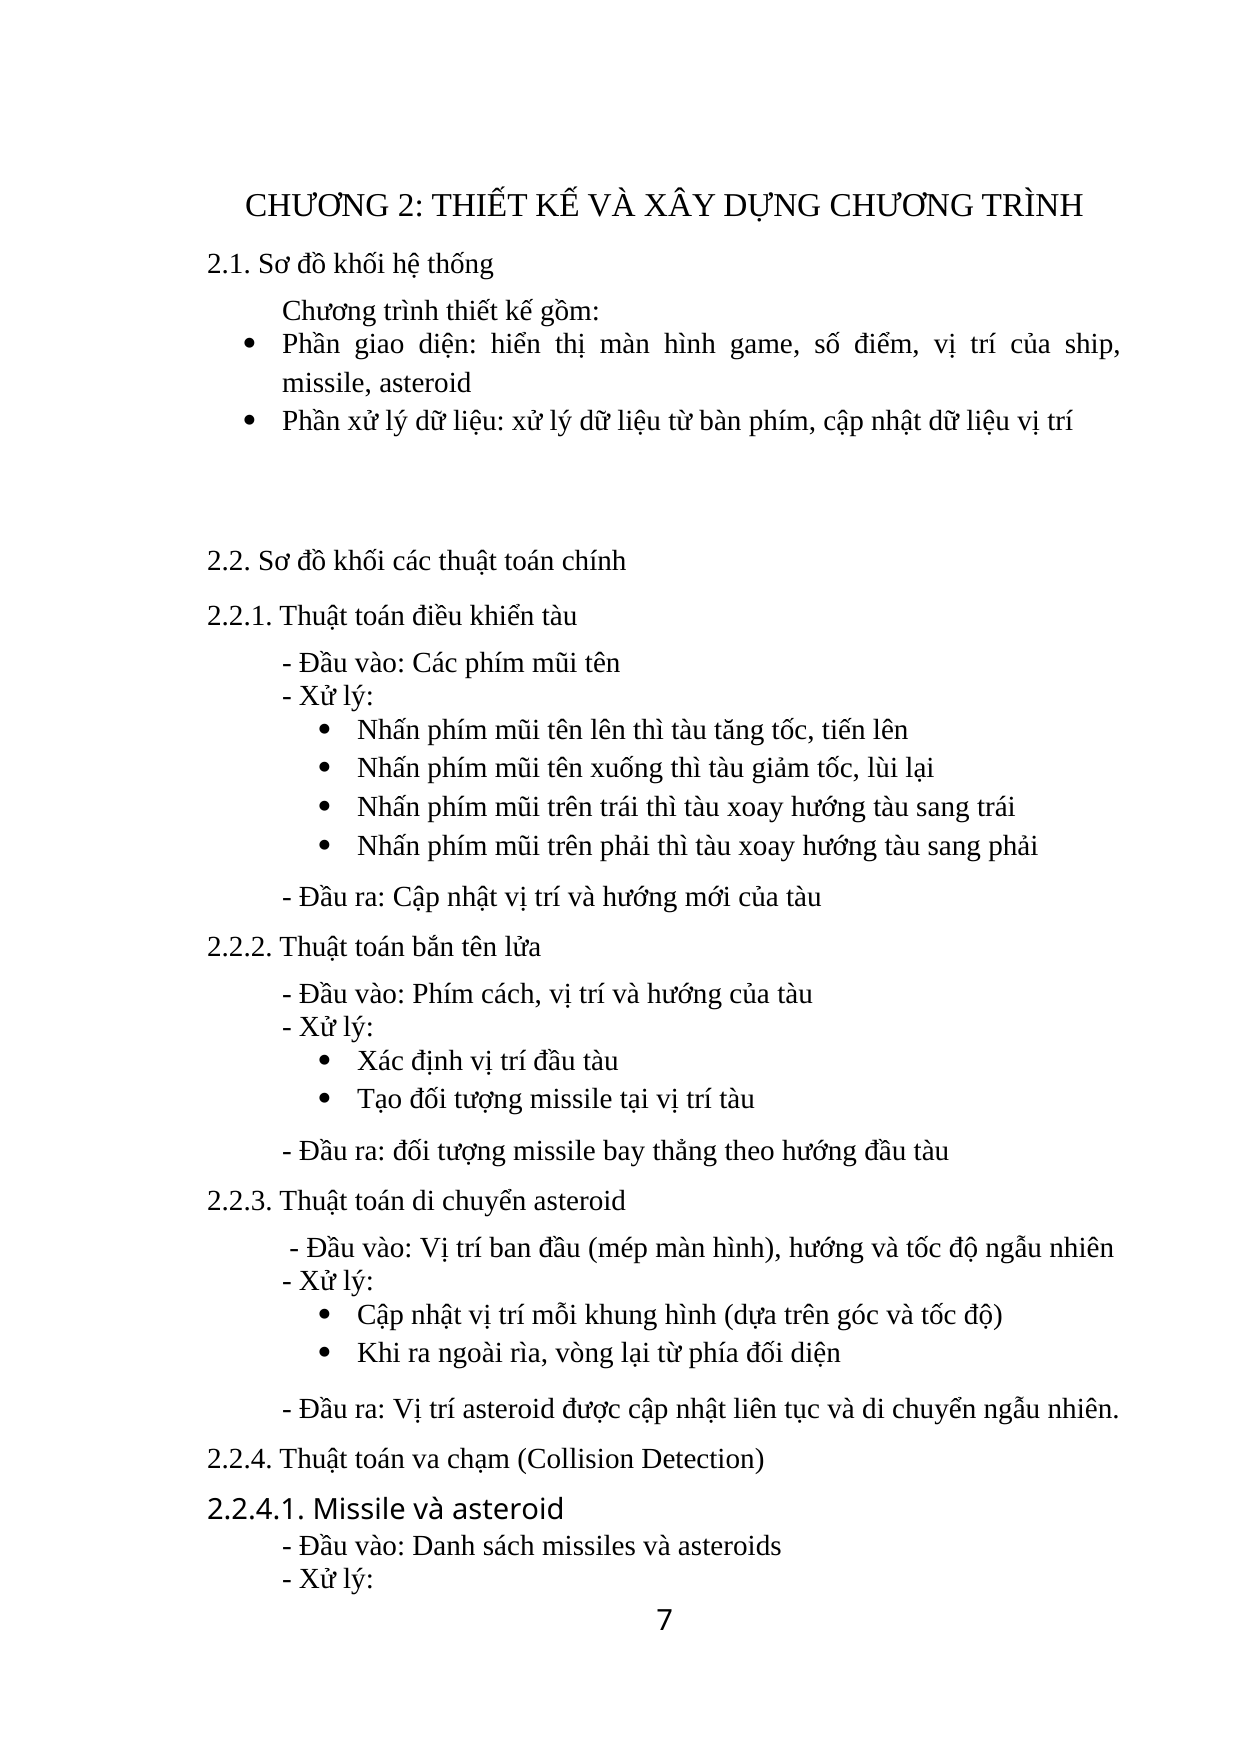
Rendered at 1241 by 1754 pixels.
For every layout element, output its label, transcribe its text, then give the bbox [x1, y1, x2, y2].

text - Xử lý: [207, 1561, 1122, 1595]
text - Đầu vào: Danh sách missiles và asteroids [207, 1528, 1122, 1561]
list Nhấn phím mũi trên phải thì tàu xoay hướng tàu sang phải [319, 828, 1122, 861]
list Nhấn phím mũi trên trái thì tàu xoay hướng tàu sang trái [319, 789, 1122, 823]
text - Xử lý: [207, 1263, 1122, 1297]
subtitle 2.2.4. Thuật toán va chạm (Collision Detection) [207, 1441, 1122, 1475]
subtitle 2.2.2. Thuật toán bắn tên lửa [207, 929, 1122, 963]
list Phần xử lý dữ liệu: xử lý dữ liệu từ bàn phím, cập nhật dữ liệu vị trí [244, 403, 1122, 437]
list Nhấn phím mũi tên xuống thì tàu giảm tốc, lùi lại [319, 750, 1122, 784]
list Tạo đối tượng missile tại vị trí tàu [319, 1082, 1122, 1115]
text - Xử lý: [207, 678, 1122, 712]
text - Xử lý: [207, 1009, 1122, 1043]
subtitle 2.2.1. Thuật toán điều khiển tàu [207, 598, 1122, 631]
list Nhấn phím mũi tên lên thì tàu tăng tốc, tiến lên [319, 712, 1122, 745]
text Chương trình thiết kế gồm: [207, 293, 1122, 326]
subtitle 2.2. Sơ đồ khối các thuật toán chính [207, 543, 1122, 576]
text - Đầu ra: Cập nhật vị trí và hướng mới của tàu [207, 879, 1122, 912]
subtitle 2.2.3. Thuật toán di chuyển asteroid [207, 1183, 1122, 1217]
text - Đầu ra: Vị trí asteroid được cập nhật liên tục và di chuyển ngẫu nhiên. [207, 1391, 1122, 1424]
list Phần giao diện: hiển thị màn hình game, số điểm, vị trí của ship, missile, asteroid [244, 326, 1122, 398]
text - Đầu ra: đối tượng missile bay thẳng theo hướng đầu tàu [207, 1133, 1122, 1166]
list Khi ra ngoài rìa, vòng lại từ phía đối diện [319, 1336, 1122, 1369]
list Cập nhật vị trí mỗi khung hình (dựa trên góc và tốc độ) [319, 1297, 1122, 1331]
subtitle CHƯƠNG 2: THIẾT KẾ VÀ XÂY DỰNG CHƯƠNG TRÌNH [207, 185, 1122, 223]
text 2.2.4.1. Missile và asteroid [207, 1488, 1122, 1528]
subtitle 2.1. Sơ đồ khối hệ thống [207, 246, 1122, 279]
list Xác định vị trí đầu tàu [319, 1043, 1122, 1077]
text - Đầu vào: Vị trí ban đầu (mép màn hình), hướng và tốc độ ngẫu nhiên [207, 1230, 1122, 1263]
text - Đầu vào: Phím cách, vị trí và hướng của tàu [207, 976, 1122, 1009]
text - Đầu vào: Các phím mũi tên [207, 645, 1122, 678]
